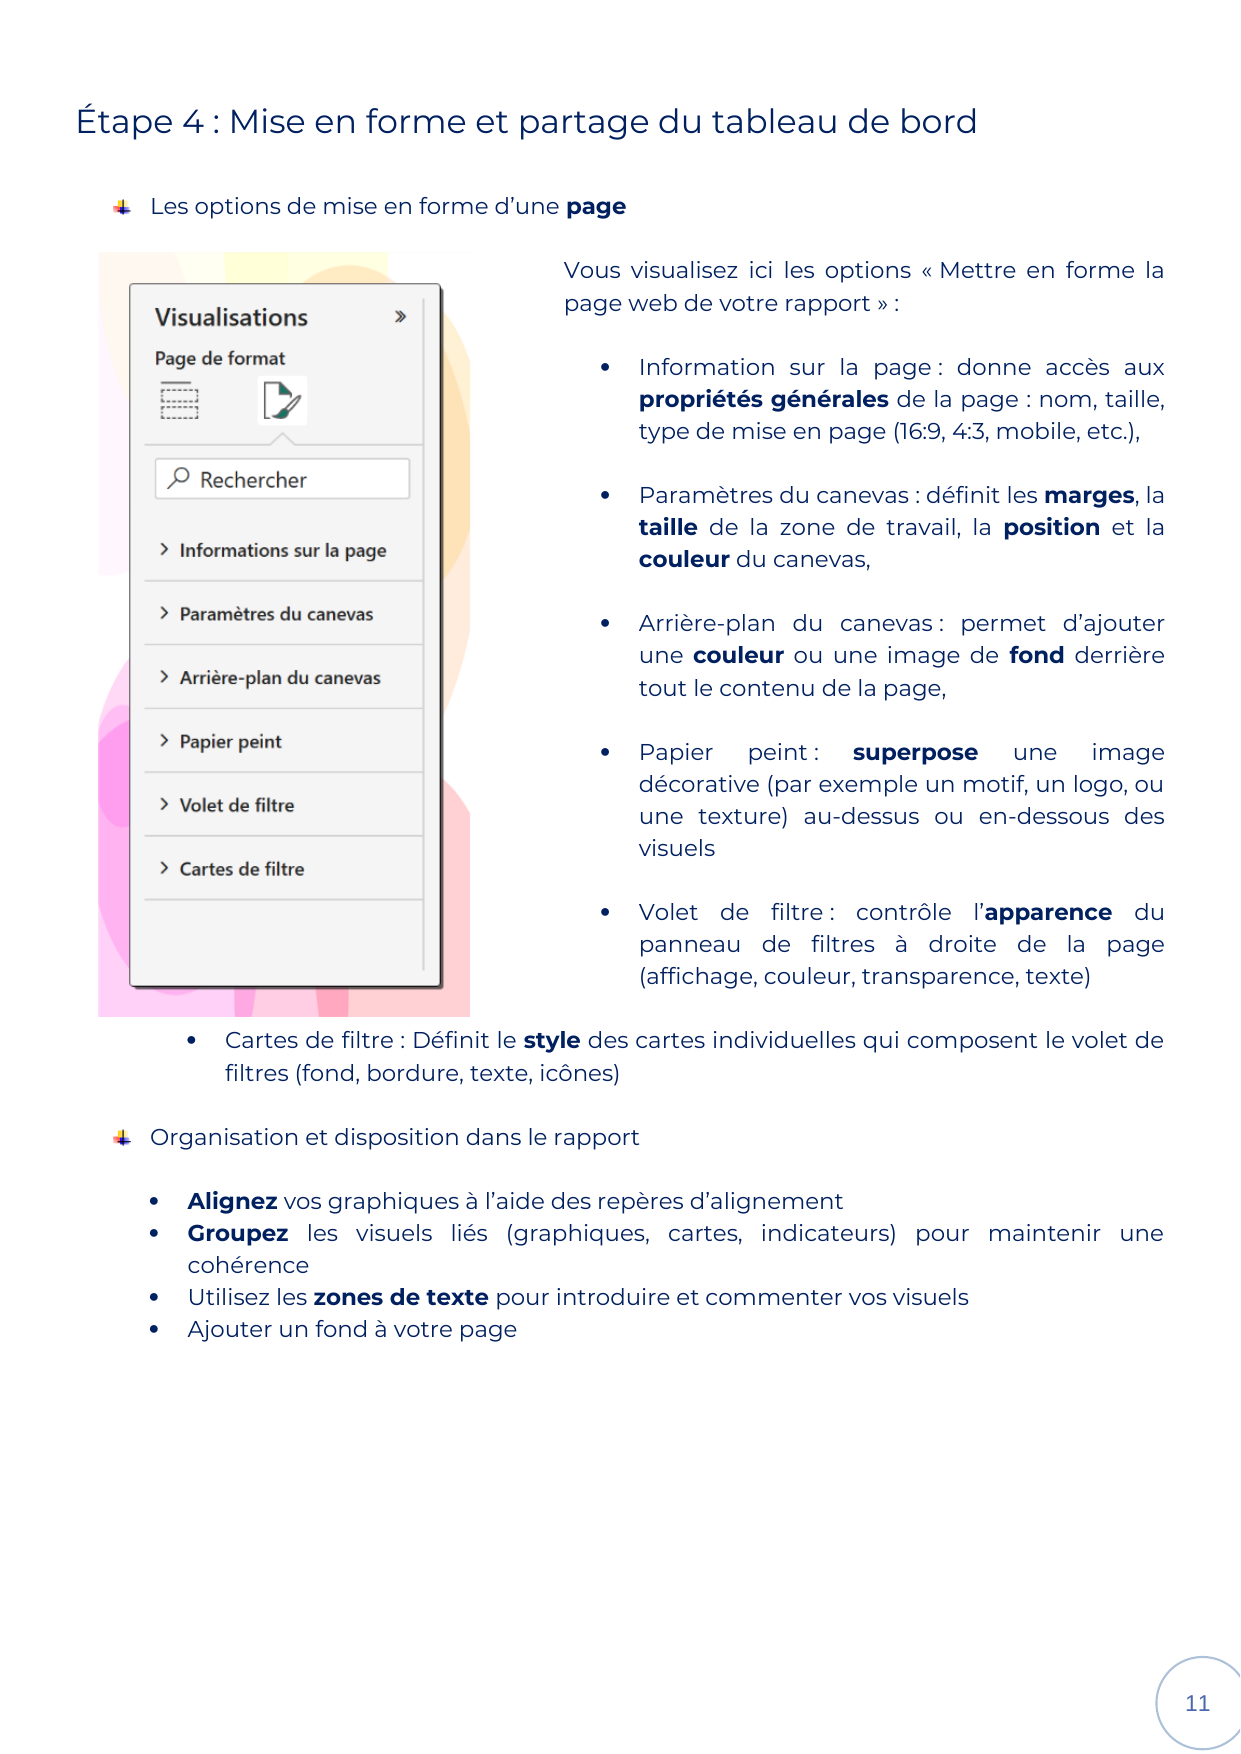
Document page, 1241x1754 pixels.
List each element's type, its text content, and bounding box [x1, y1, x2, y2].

picture [113, 1128, 131, 1146]
list Groupez les visuels liés (graphiques, cartes, indicateurs) pour maintenir une cohérence [150, 1219, 1165, 1279]
picture [98, 252, 470, 1017]
list Cartes de filtre : Définit le style des cartes individuelles qui composent le volet de filtres (fond, bordure, texte, icônes) [187, 1027, 1165, 1087]
list Les options de mise en forme d’une page [112, 193, 1165, 221]
list Organisation et disposition dans le rapport [112, 1123, 1165, 1151]
list Utilisez les zones de texte pour introduire et commenter vos visuels [150, 1283, 1165, 1311]
list Papier peint : superpose une image décorative (par exemple un motif, un logo, ou une texture) au-dessus ou en-dessous des visuels [470, 738, 1165, 862]
subtitle Étape 4 : Mise en forme et partage du tableau de bord [75, 101, 1165, 142]
list Alignez vos graphiques à l’aide des repères d’alignement [150, 1187, 1165, 1215]
list Paramètres du canevas : définit les marges, la taille de la zone de travail, la position et la couleur du canevas, [470, 481, 1165, 573]
picture [113, 198, 131, 215]
list Arrière-plan du canevas : permet d’ajouter une couleur ou une image de fond derrière tout le contenu de la page, [470, 610, 1165, 702]
list Ajouter un fond à votre page [150, 1316, 1165, 1343]
list Information sur la page : donne accès aux propriétés générales de la page : nom, taille, type de mise en page (16:9, 4:3, mobile, etc.), [470, 353, 1165, 445]
list Volet de filtre : contrôle l’apparence du panneau de filtres à droite de la page (affichage, couleur, transparence, texte) [470, 898, 1165, 991]
list Vous visualisez ici les options « Mettre en forme la page web de votre rapport » : [470, 257, 1165, 317]
